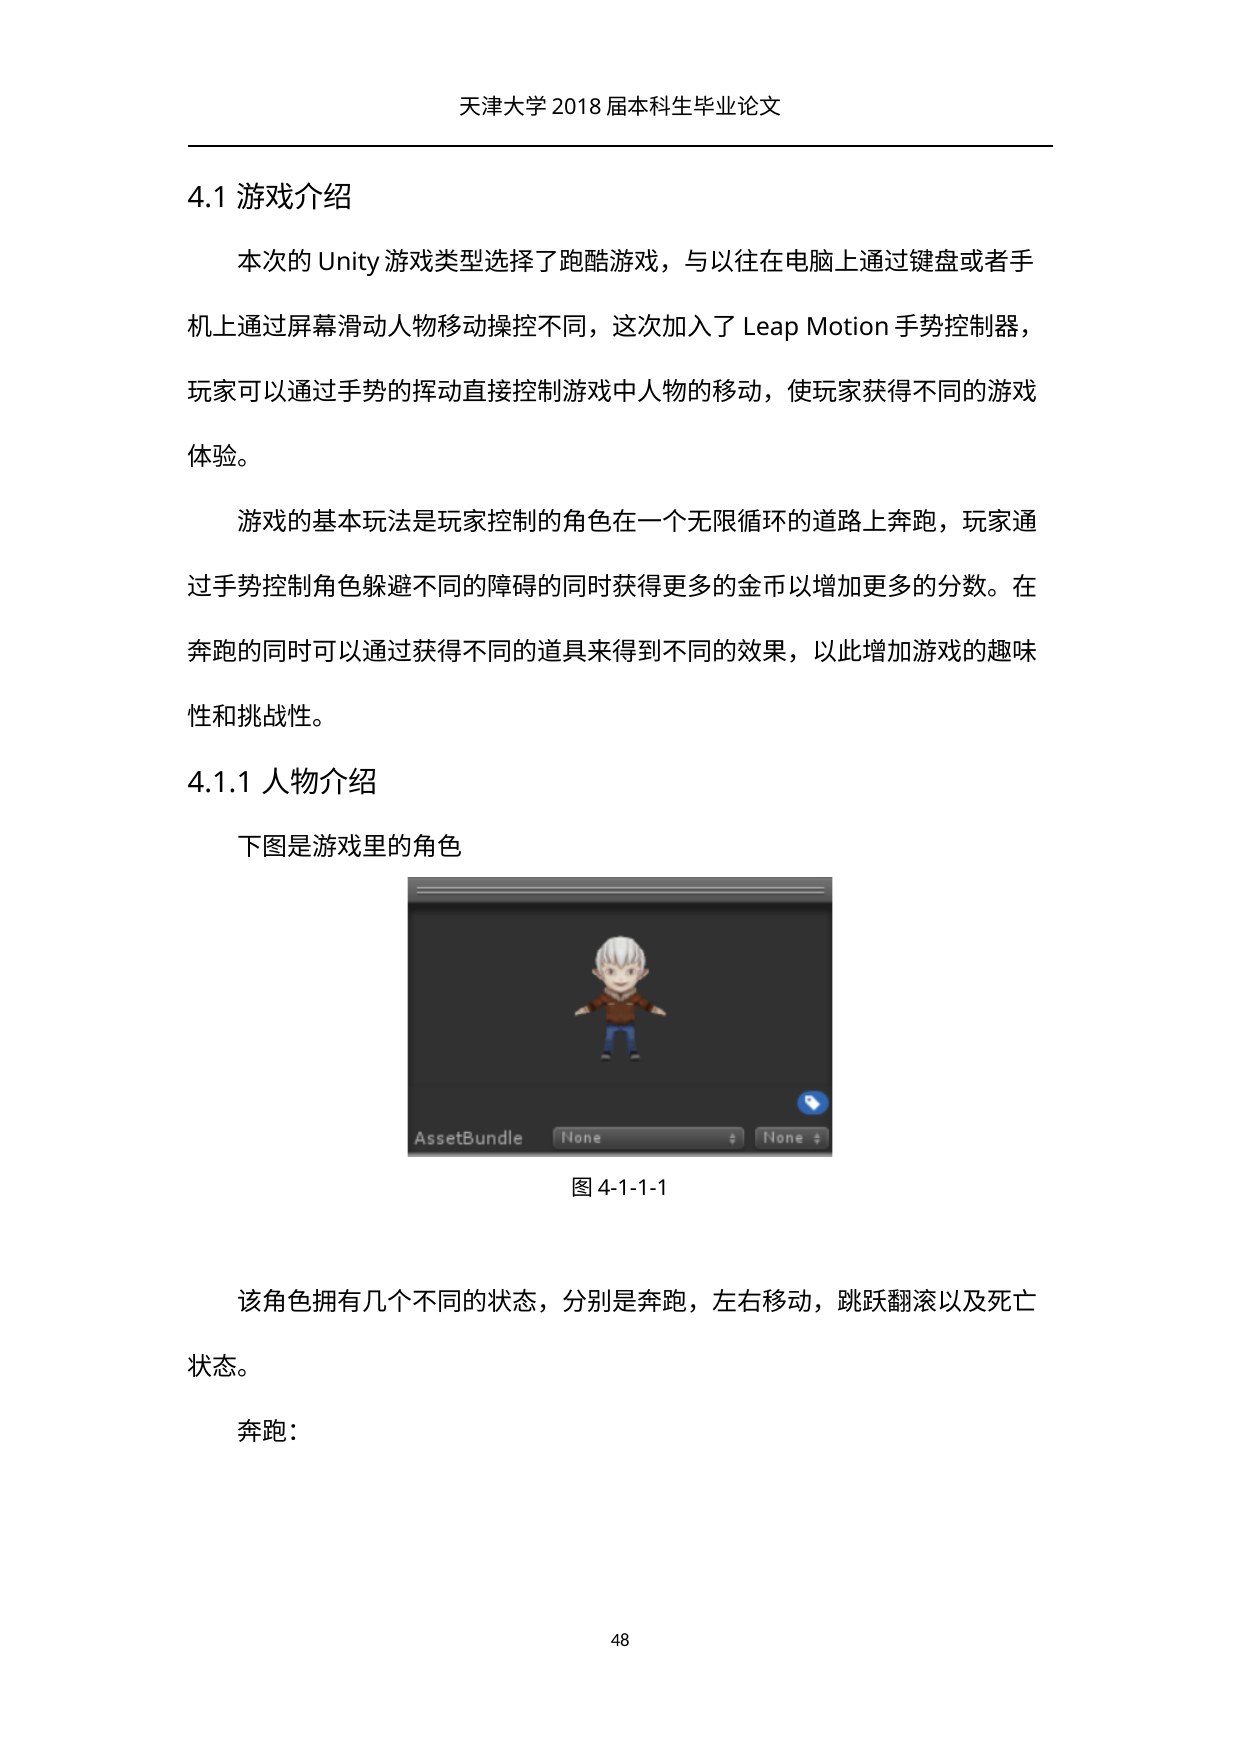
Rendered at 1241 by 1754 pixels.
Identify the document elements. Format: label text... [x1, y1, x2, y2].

picture [407, 877, 833, 1157]
text 本次的Unity游戏类型选择了跑酷游戏，与以往在电脑上通过键盘或者手机上通过屏幕滑动人物移动操控不同，这次加入了Leap Motion手势控制器，玩家可以通过手势的挥动直接控制游戏中人物的移动，使玩家获得不同的游戏体验。 [187, 227, 1053, 487]
text 该角色拥有几个不同的状态，分别是奔跑，左右移动，跳跃翻滚以及死亡状态。 [187, 1267, 1053, 1397]
text 4.1.1 人物介绍 [187, 747, 1053, 812]
text 下图是游戏里的角色 [187, 812, 1053, 877]
text 图4-1-1-1 [187, 1169, 1053, 1202]
text 游戏的基本玩法是玩家控制的角色在一个无限循环的道路上奔跑，玩家通过手势控制角色躲避不同的障碍的同时获得更多的金币以增加更多的分数。在奔跑的同时可以通过获得不同的道具来得到不同的效果，以此增加游戏的趣味性和挑战性。 [187, 487, 1053, 747]
text 奔跑： [187, 1397, 1053, 1462]
text 4.1 游戏介绍 [187, 162, 1053, 227]
